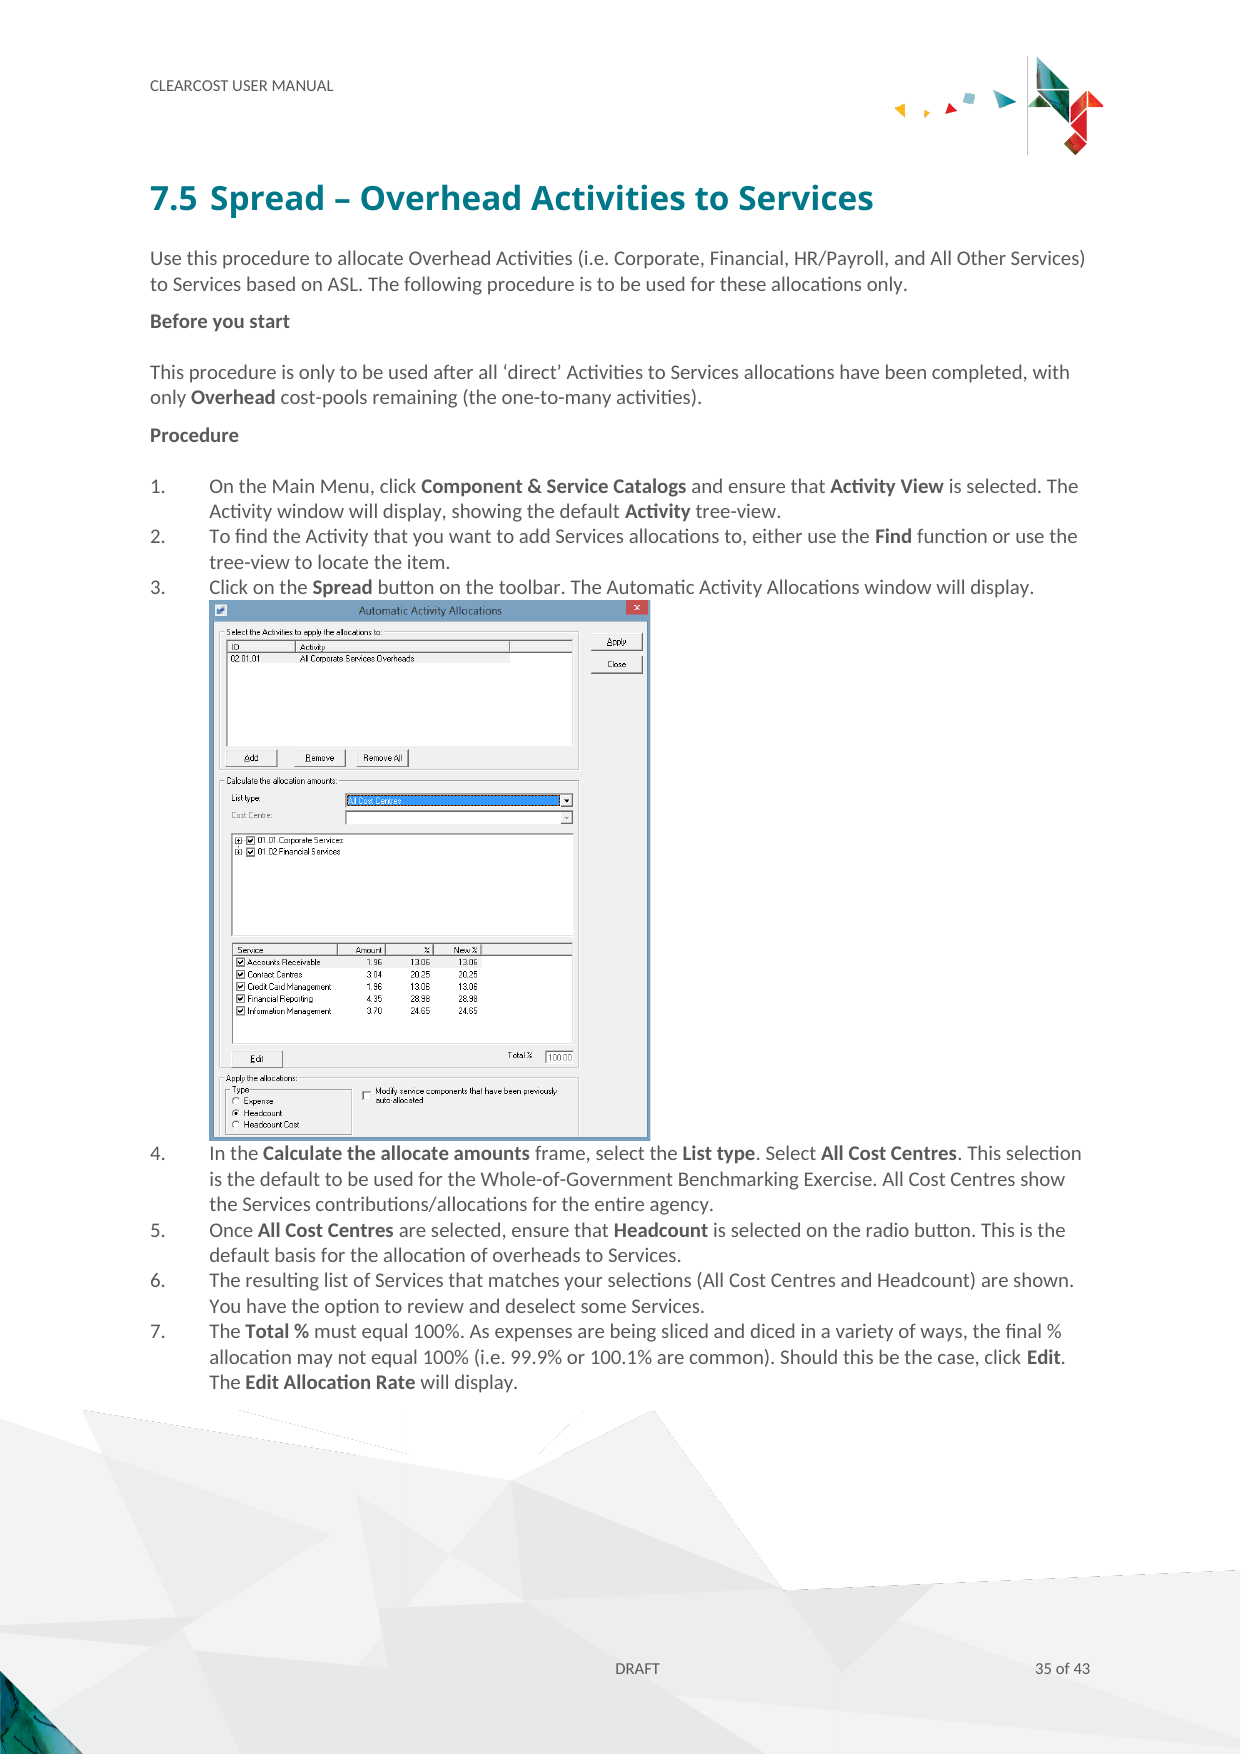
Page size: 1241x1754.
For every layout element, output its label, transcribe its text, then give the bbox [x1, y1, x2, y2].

list Use this procedure to allocate Overhead Activities (i.e. Corporate, Financial, HR/Payroll, and All Other Services) to Services based on ASL. The following procedure is to be used for these allocations only. [150, 245, 1090, 296]
list 4. In the Calculate the allocate amounts frame, select the List type. Select All Cost Centres. This selection is the default to be used for the Whole-of-Government Benchmarking Exercise. All Cost Centres show the Services contributions/allocations for the entire agency. [150, 1141, 1090, 1217]
list 7. The Total % must equal 100%. As expenses are being sliced and diced in a variety of ways, the final % allocation may not equal 100% (i.e. 99.9% or 100.1% are common). Should this be the case, click Edit. The Edit Allocation Rate will display. [150, 1318, 1090, 1395]
list 5. Once All Cost Centres are selected, ensure that Headcount is selected on the radio button. This is the default basis for the allocation of overheads to Services. [150, 1217, 1090, 1268]
list 6. The resulting list of Services that matches your selections (All Cost Centres and Headcount) are shown. You have the option to review and deselect some Services. [150, 1268, 1090, 1318]
picture [894, 56, 1104, 155]
subtitle Spread – Overhead Activities to Services [150, 175, 1090, 220]
list This procedure is only to be used after all ‘direct’ Activities to Services allocations have been completed, with only Overhead cost-pools remaining (the one-to-many activities). [150, 359, 1090, 410]
text Before you start [150, 309, 1090, 334]
list 2. To find the Activity that you want to add Services allocations to, either use the Find function or use the tree-view to locate the item. [150, 524, 1090, 574]
list 1. On the Main Menu, click Component & Service Catalogs and ensure that Activity View is selected. The Activity window will display, showing the default Activity tree-view. [150, 473, 1090, 524]
text Procedure [150, 422, 1090, 448]
list 3. Click on the Spread button on the toolbar. The Automatic Activity Allocations window will display. [150, 574, 1090, 600]
picture [209, 600, 651, 1141]
picture [0, 1410, 1241, 1754]
